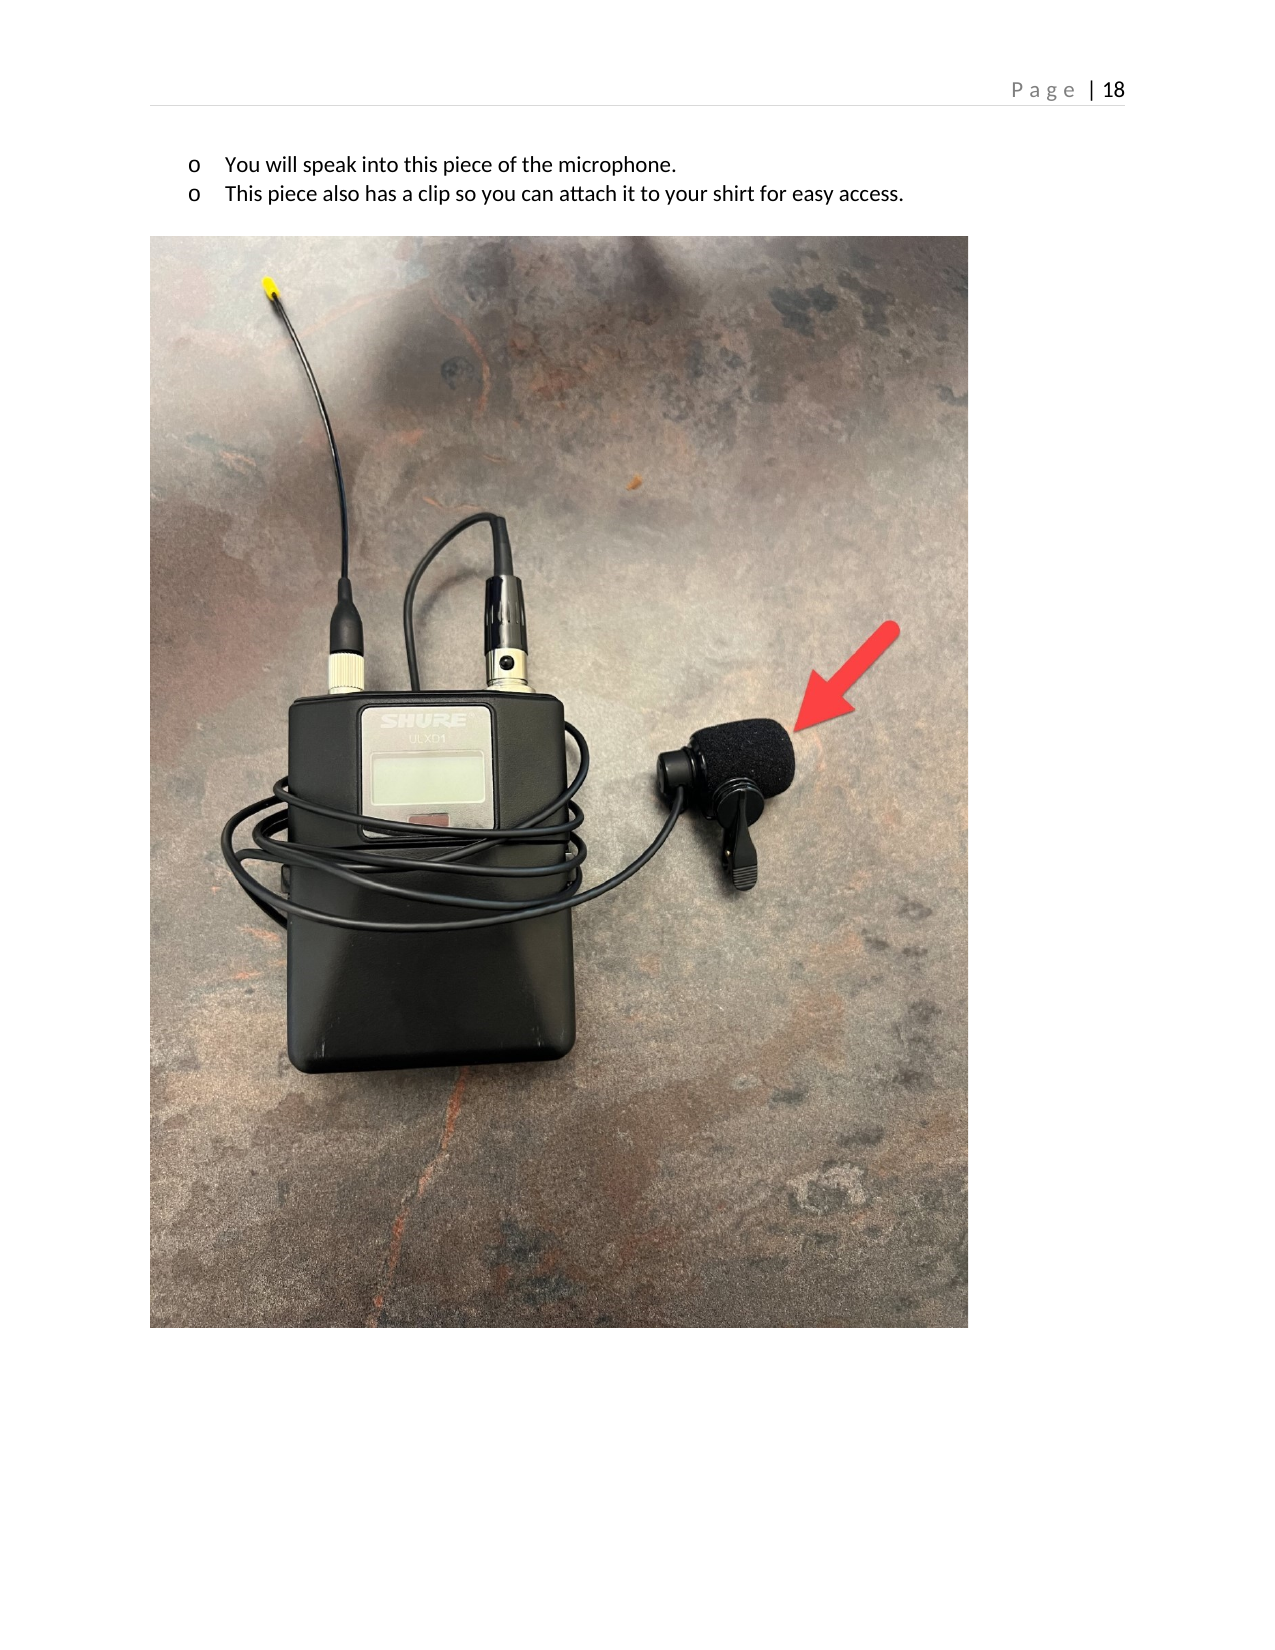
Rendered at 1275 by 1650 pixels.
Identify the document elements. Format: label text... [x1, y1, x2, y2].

list You will speak into this piece of the microphone. [187, 150, 1125, 179]
picture [150, 236, 969, 1328]
list This piece also has a clip so you can attach it to your shirt for easy access. [187, 179, 1125, 208]
